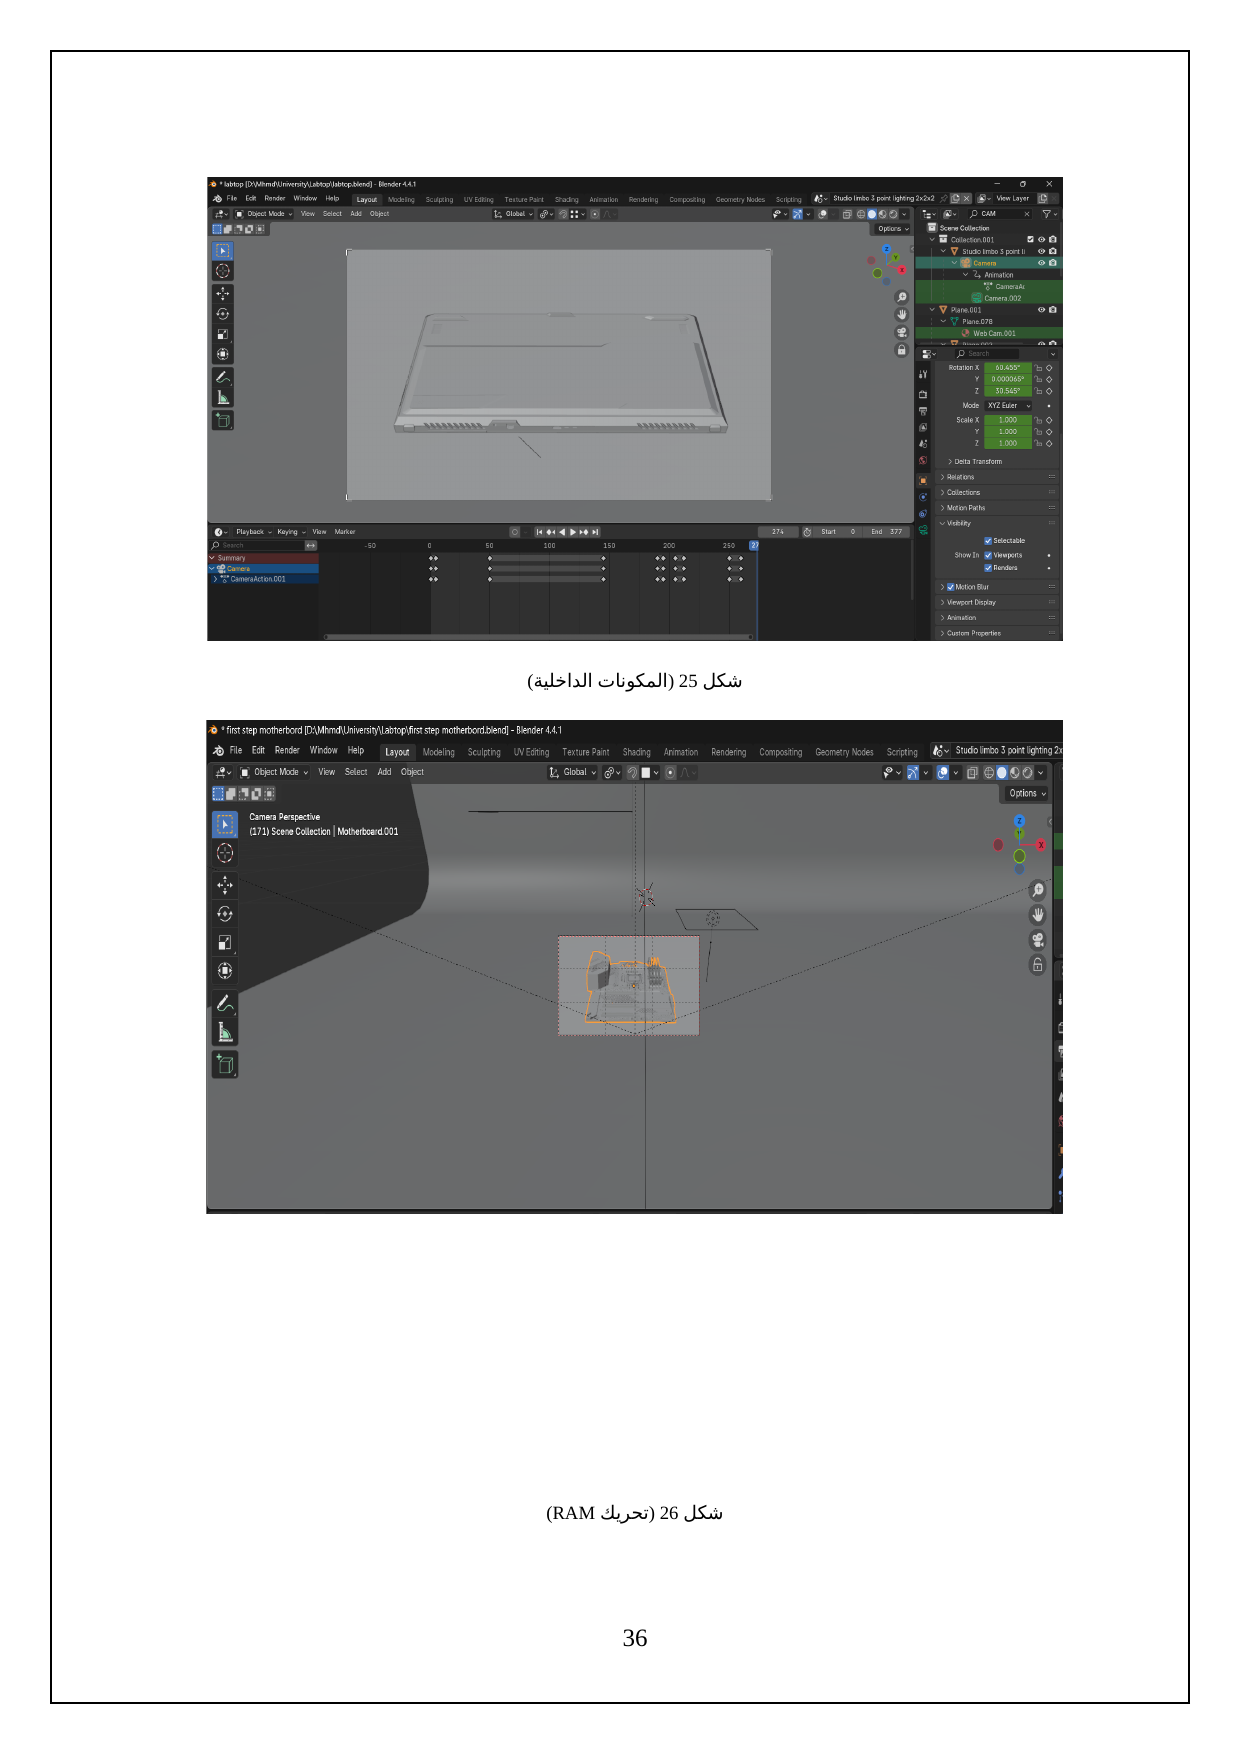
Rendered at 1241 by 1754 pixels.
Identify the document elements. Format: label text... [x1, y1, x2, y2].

picture [207, 177, 1063, 641]
text شكل 25 (المكونات الداخلية) [207, 670, 1063, 691]
picture [206, 720, 1063, 1214]
text شكل 26 (تحريك RAM) [207, 1502, 1063, 1523]
